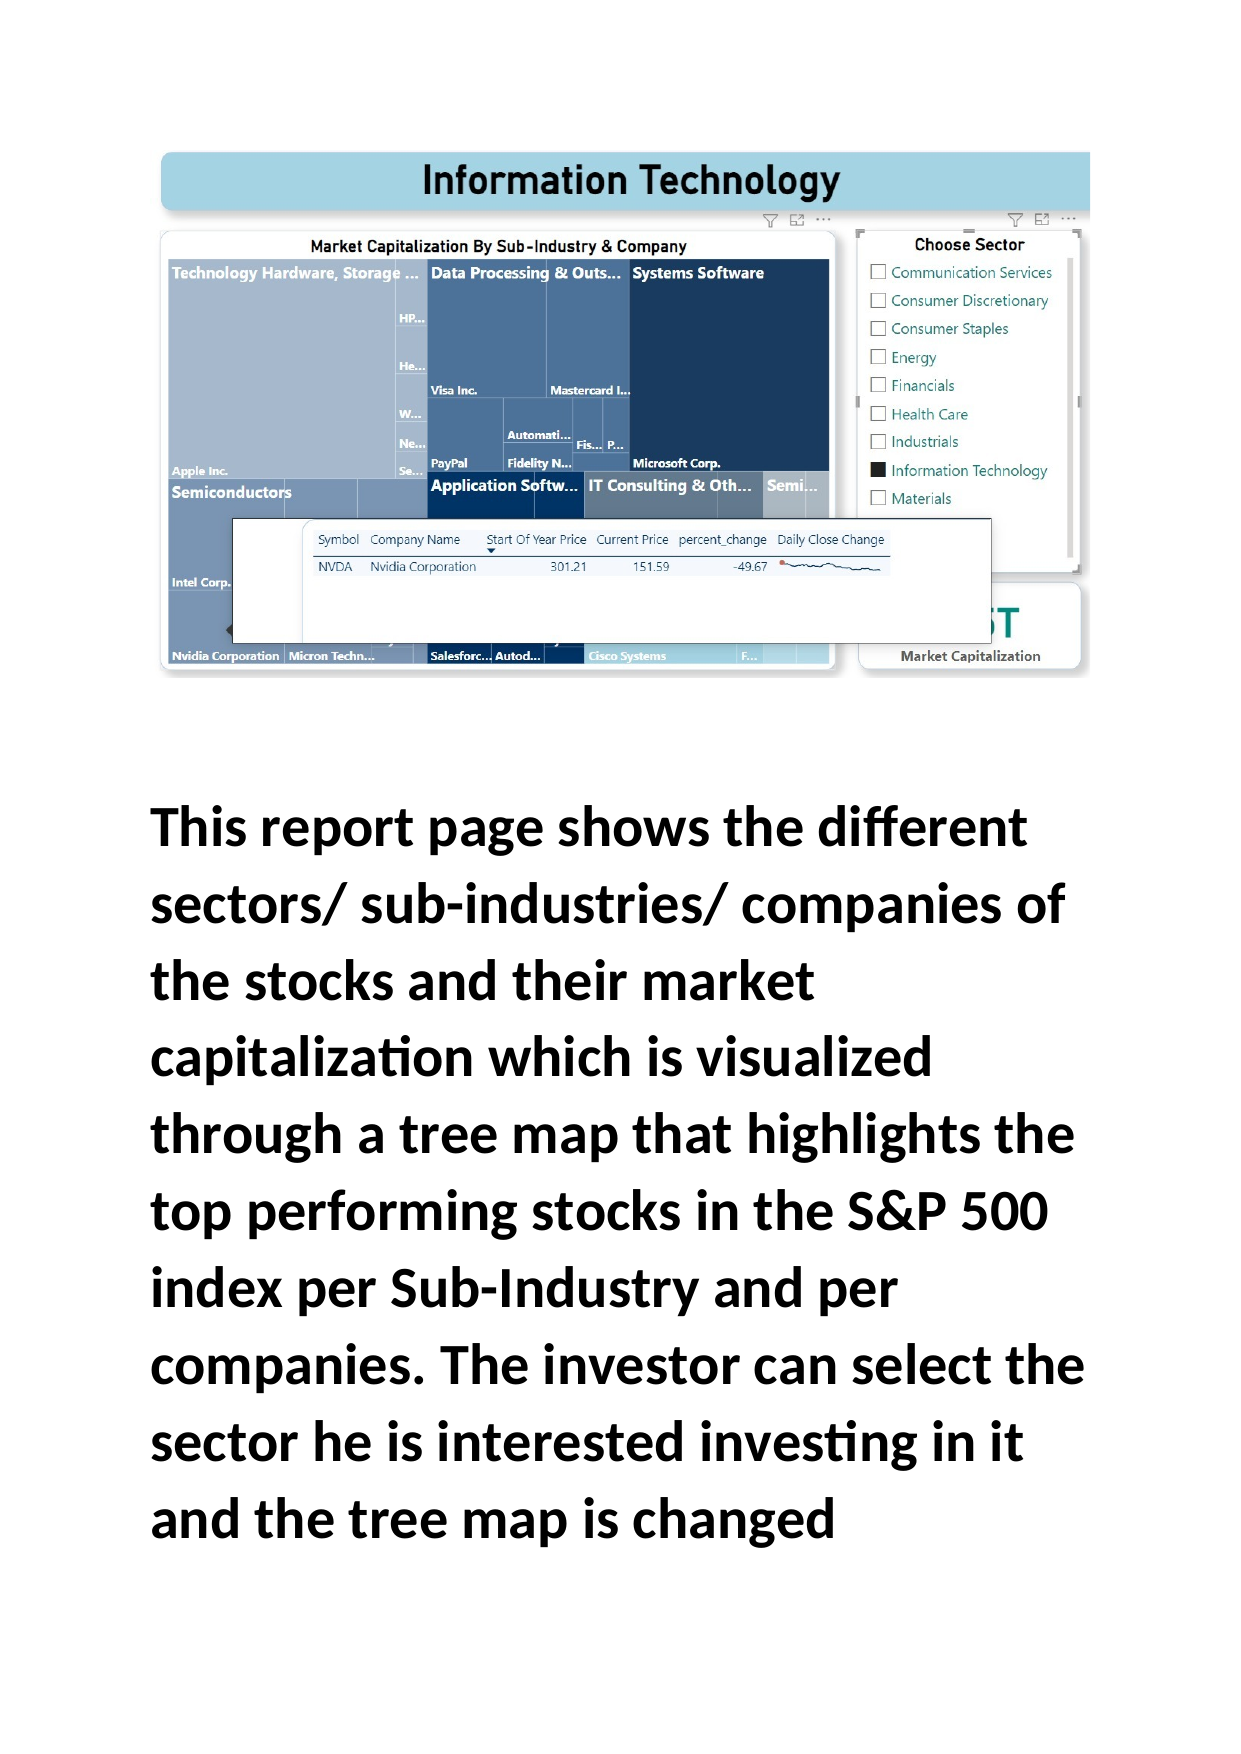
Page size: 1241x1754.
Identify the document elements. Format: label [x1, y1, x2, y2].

text [150, 789, 1090, 1553]
picture [150, 150, 1091, 678]
